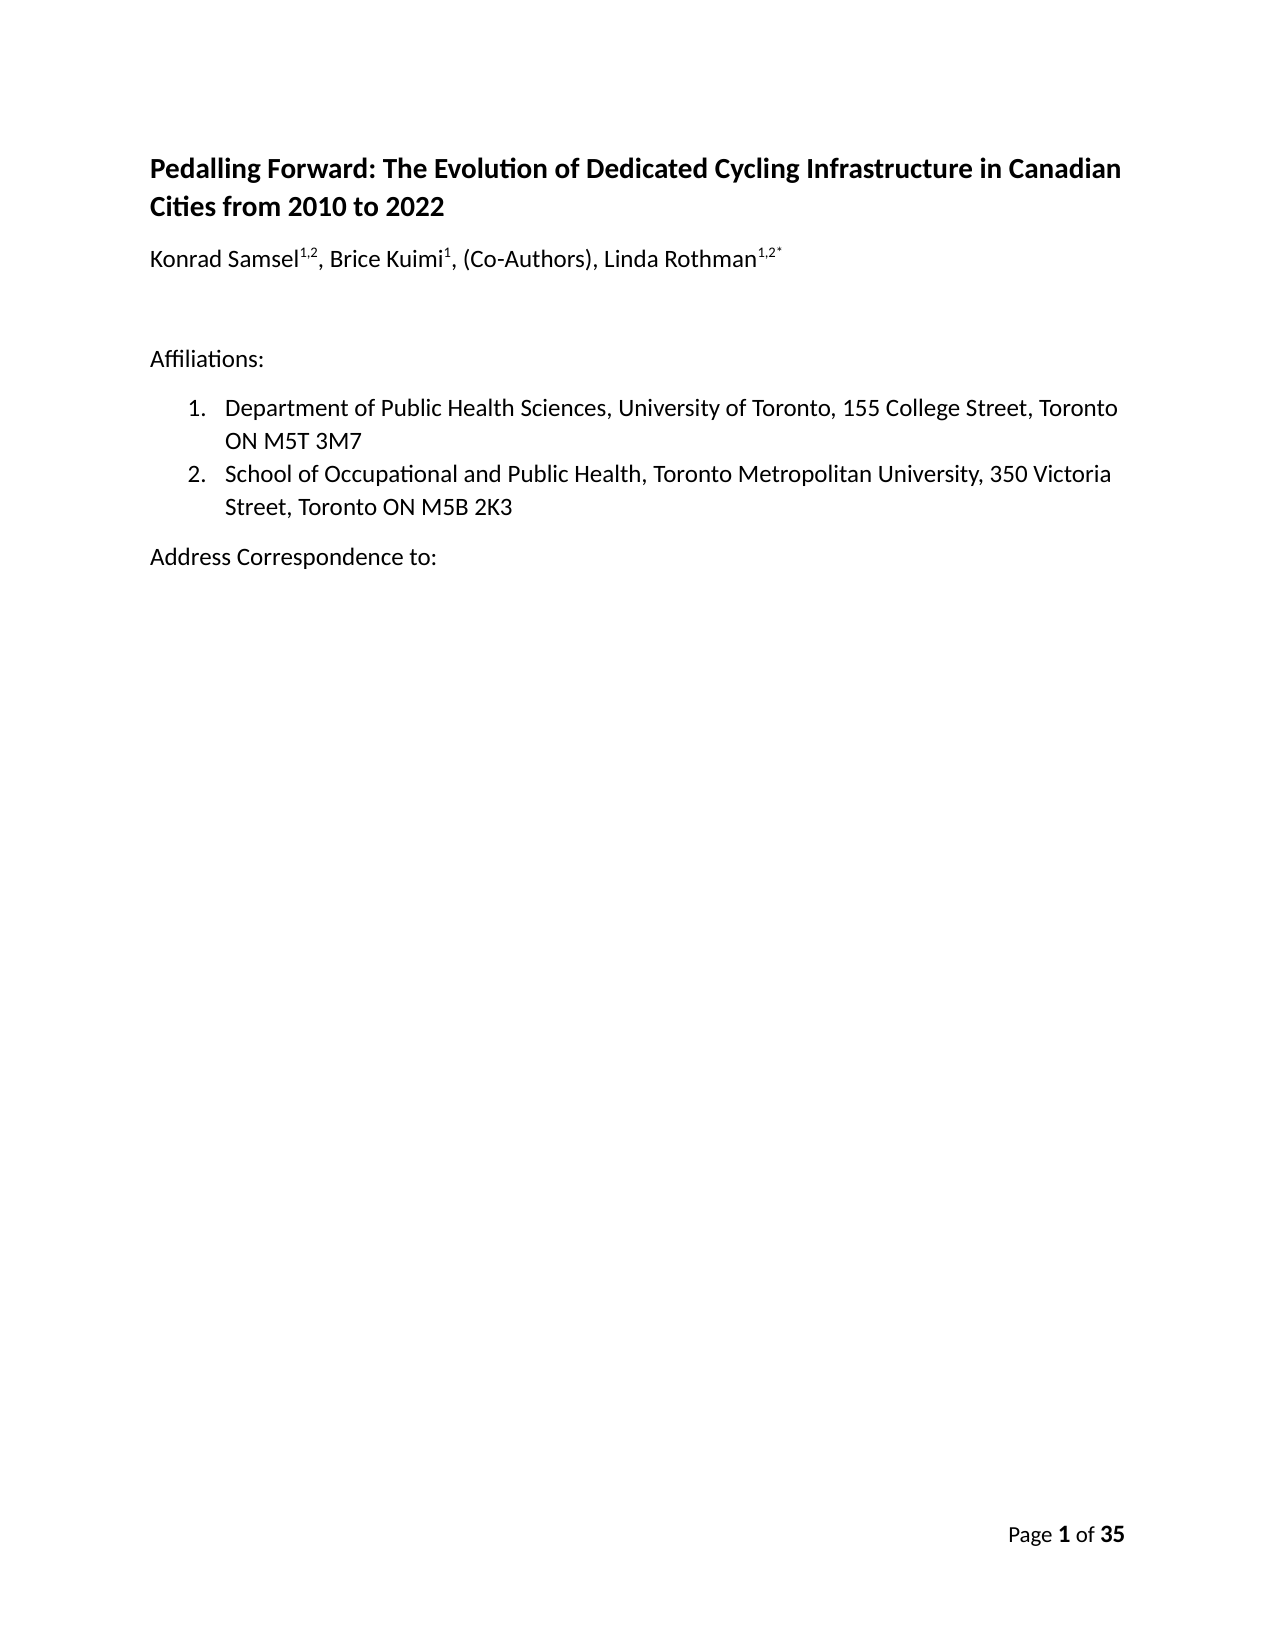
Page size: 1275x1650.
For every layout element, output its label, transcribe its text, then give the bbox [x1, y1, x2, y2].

text Address Correspondence to: [150, 541, 1125, 571]
text Affiliations: [150, 343, 1125, 373]
text Pedalling Forward: The Evolution of Dedicated Cycling Infrastructure in Canadian Cities from 2010 to 2022 [150, 150, 1125, 224]
list Department of Public Health Sciences, University of Toronto, 155 College Street, Toronto ON M5T 3M7 [187, 392, 1125, 456]
text Konrad Samsel1,2, Brice Kuimi1, (Co-Authors), Linda Rothman1,2* [150, 243, 1125, 274]
list School of Occupational and Public Health, Toronto Metropolitan University, 350 Victoria Street, Toronto ON M5B 2K3 [187, 458, 1125, 522]
